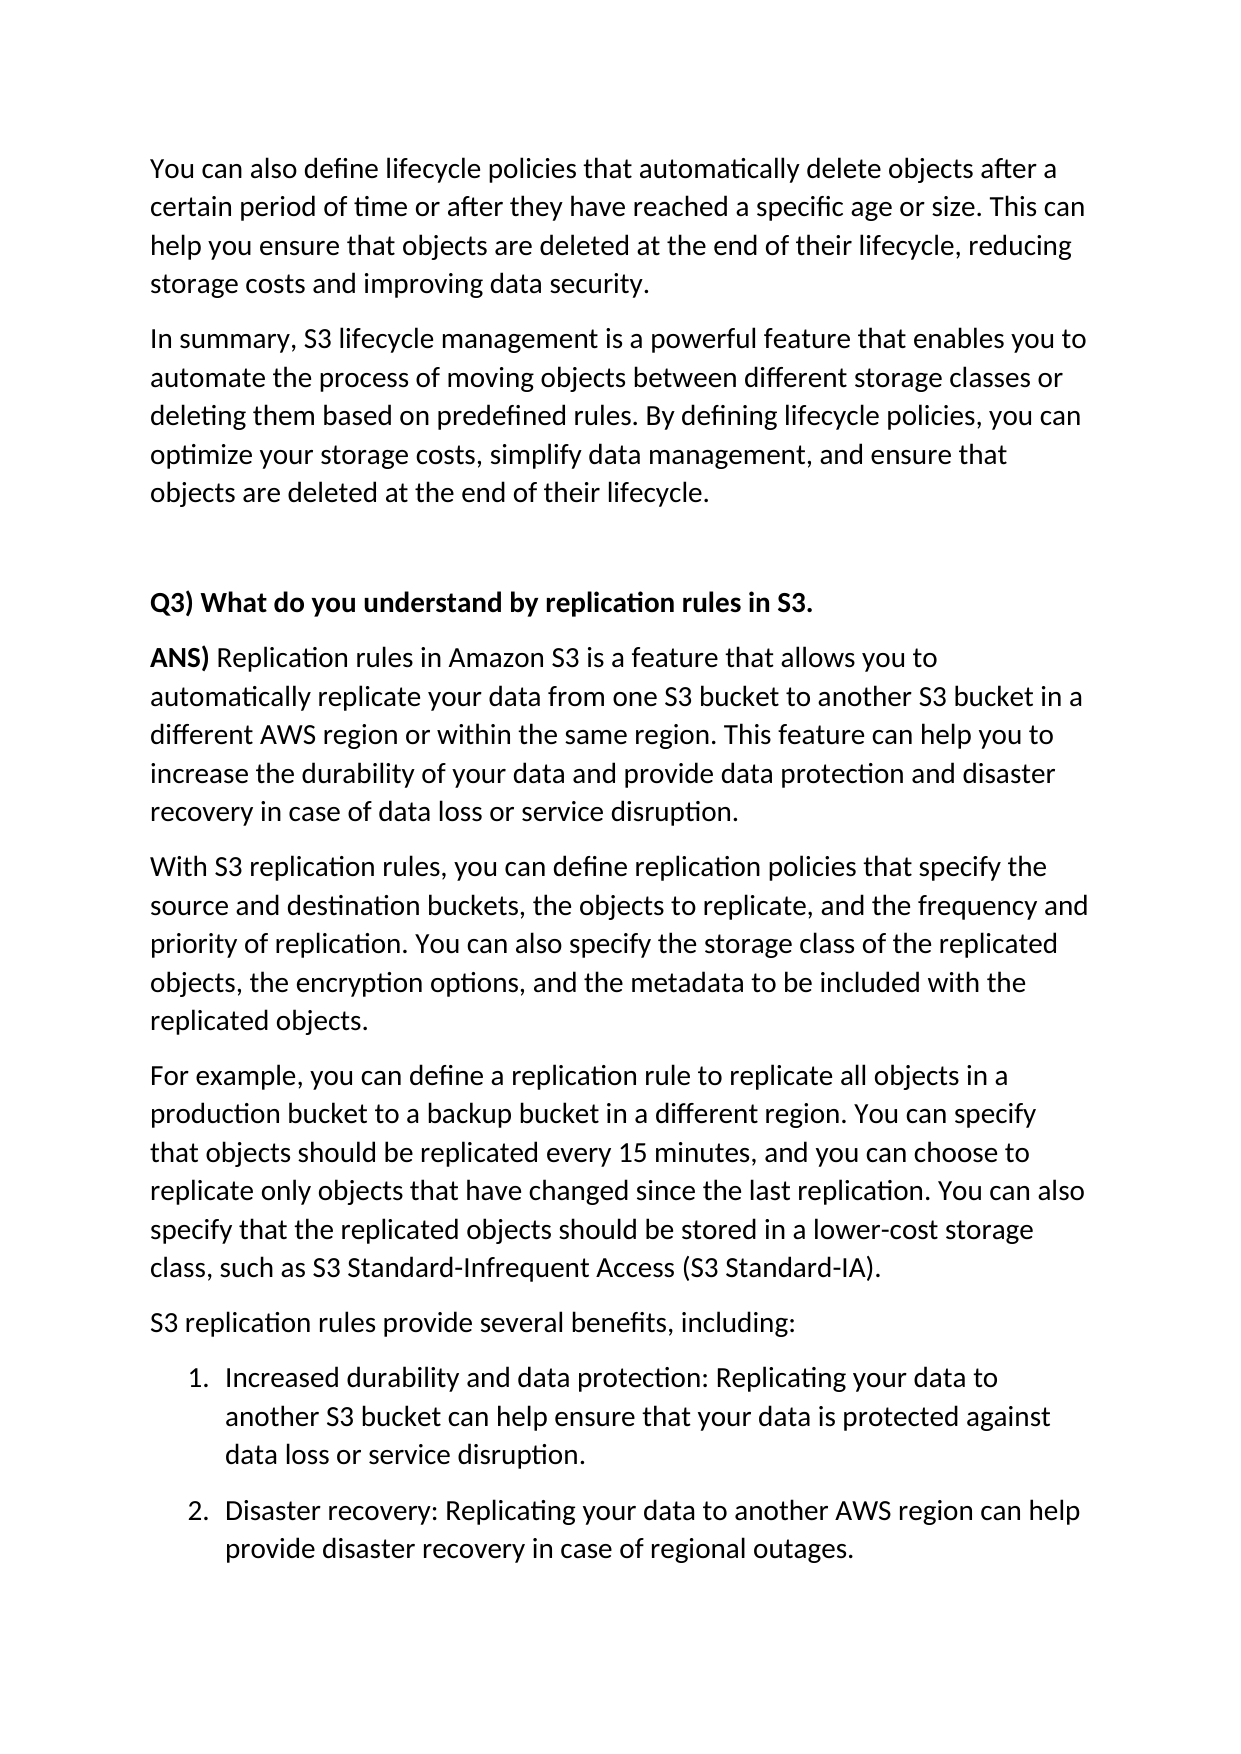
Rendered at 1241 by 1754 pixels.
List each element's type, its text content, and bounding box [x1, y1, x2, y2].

text With S3 replication rules, you can define replication policies that specify the source and destination buckets, the objects to replicate, and the frequency and priority of replication. You can also specify the storage class of the replicated objects, the encryption options, and the metadata to be included with the replicated objects. [150, 848, 1090, 1038]
text In summary, S3 lifecycle management is a powerful feature that enables you to automate the process of moving objects between different storage classes or deleting them based on predefined rules. By defining lifecycle policies, you can optimize your storage costs, simplify data management, and ensure that objects are deleted at the end of their lifecycle. [150, 320, 1090, 510]
list Increased durability and data protection: Replicating your data to another S3 bucket can help ensure that your data is protected against data loss or service disruption. [187, 1359, 1090, 1472]
text Q3) What do you understand by replication rules in S3. [150, 584, 1090, 620]
text S3 replication rules provide several benefits, including: [150, 1304, 1090, 1340]
text For example, you can define a replication rule to replicate all objects in a production bucket to a backup bucket in a different region. You can specify that objects should be replicated every 15 minutes, and you can choose to replicate only objects that have changed since the last replication. You can also specify that the replicated objects should be stored in a lower-cost storage class, such as S3 Standard-Infrequent Access (S3 Standard-IA). [150, 1057, 1090, 1285]
text ANS) Replication rules in Amazon S3 is a feature that allows you to automatically replicate your data from one S3 bucket to another S3 bucket in a different AWS region or within the same region. This feature can help you to increase the durability of your data and provide data protection and disaster recovery in case of data loss or service disruption. [150, 639, 1090, 829]
list Disaster recovery: Replicating your data to another AWS region can help provide disaster recovery in case of regional outages. [187, 1492, 1090, 1566]
text You can also define lifecycle policies that automatically delete objects after a certain period of time or after they have reached a specific age or size. This can help you ensure that objects are deleted at the end of their lifecycle, reducing storage costs and improving data security. [150, 150, 1090, 301]
